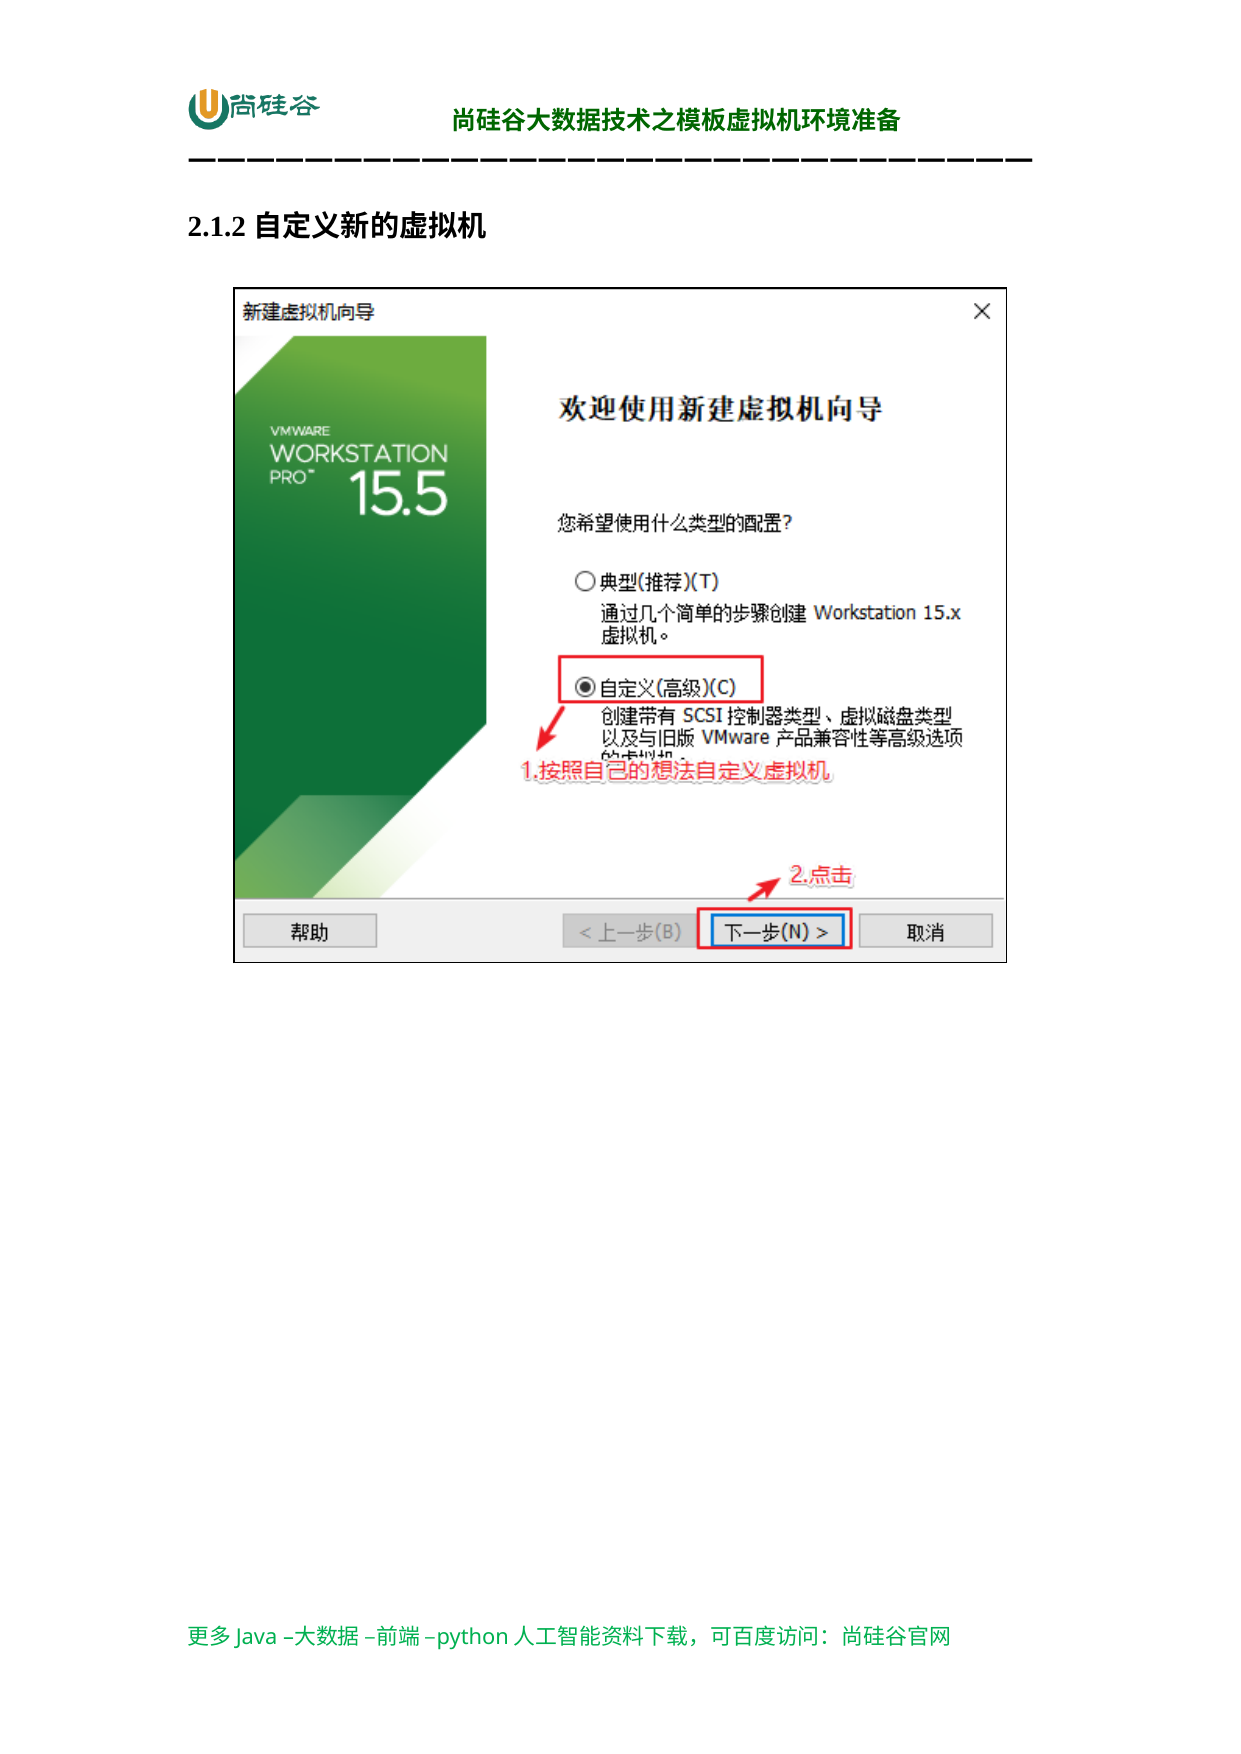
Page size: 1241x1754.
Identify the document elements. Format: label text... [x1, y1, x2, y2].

picture [187, 88, 320, 130]
subtitle 2.1.2 自定义新的虚拟机 [187, 192, 1053, 257]
picture [235, 289, 1006, 962]
